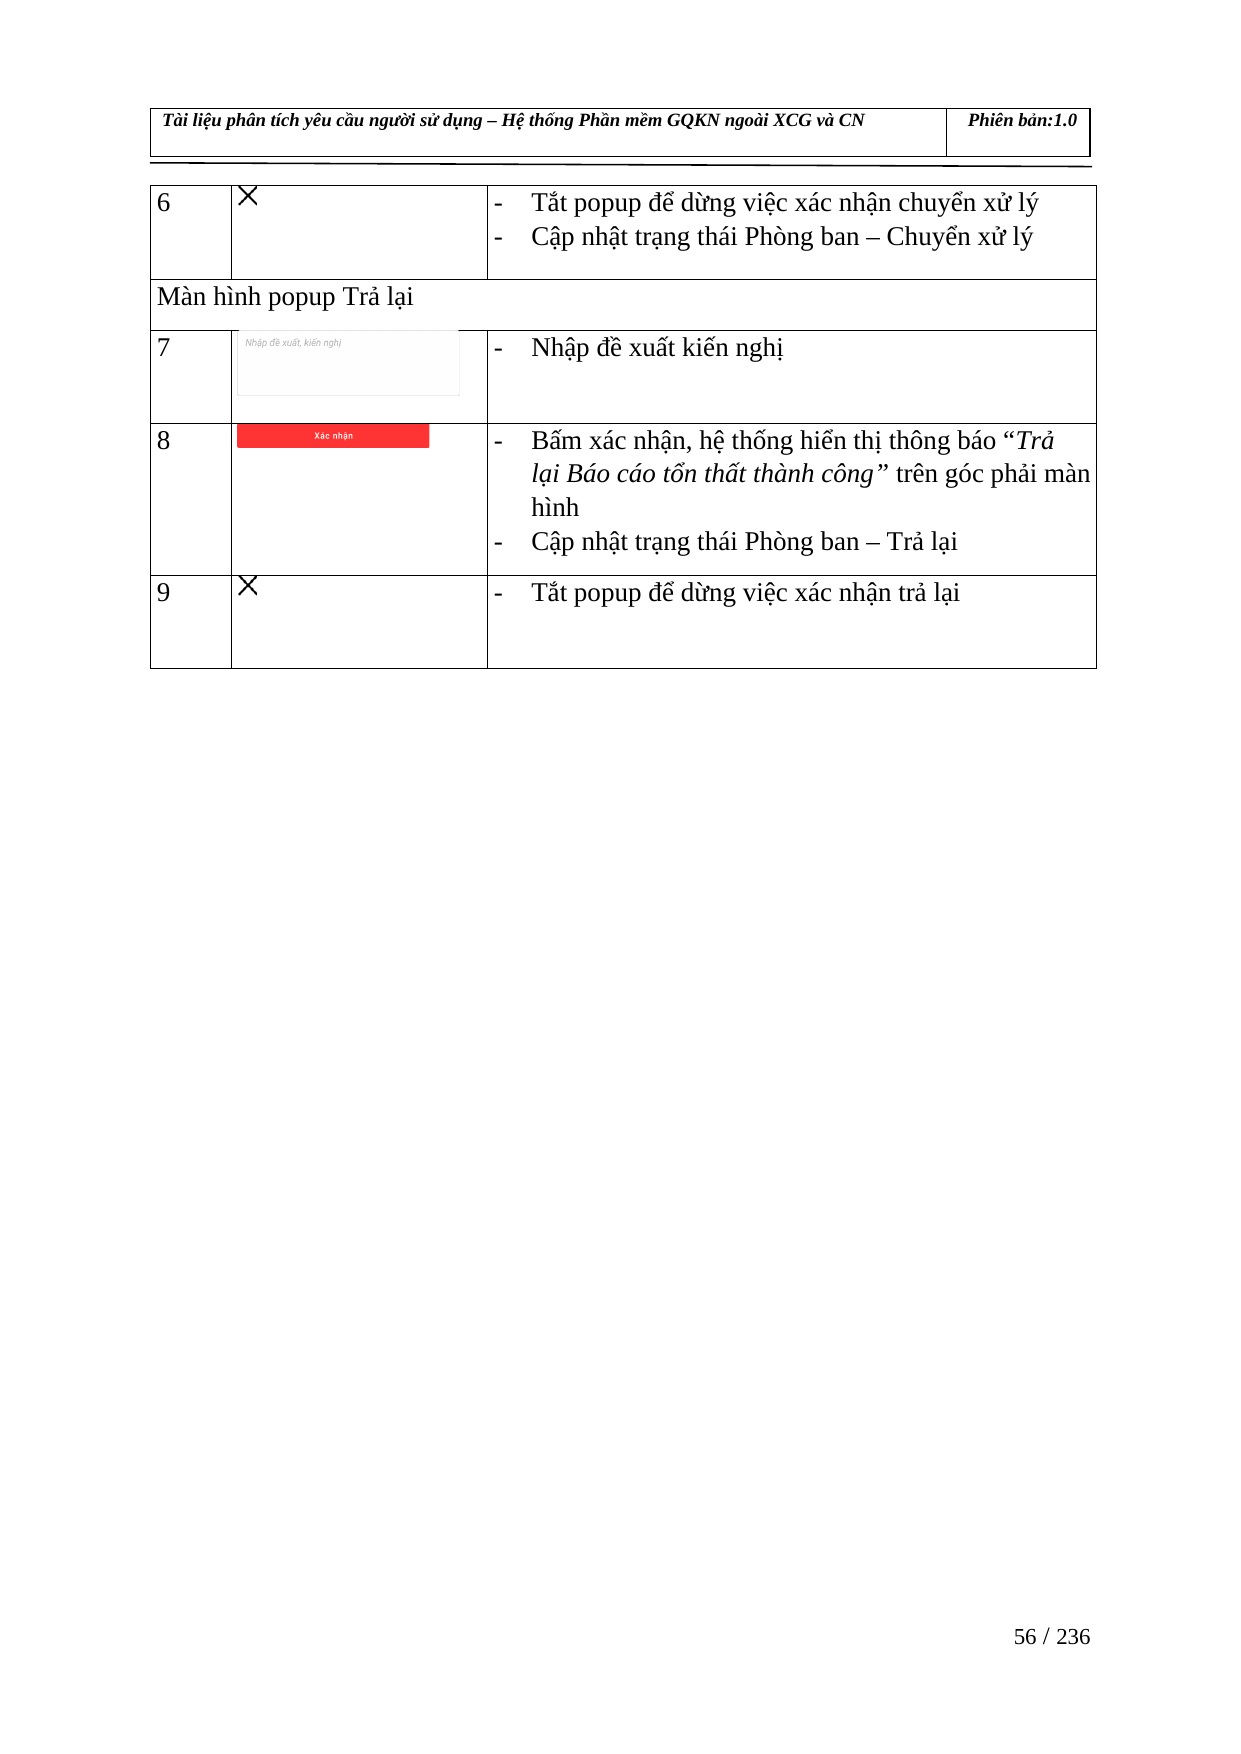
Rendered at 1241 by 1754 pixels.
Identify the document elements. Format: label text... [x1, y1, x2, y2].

table_cell 6 [151, 186, 231, 279]
table_cell Tắt popup để dừng việc xác nhận chuyển xử lý Cập nhật trạng thái Phòng ban – Chuyển xử lý [488, 186, 1096, 279]
table_cell 7 [151, 331, 231, 423]
picture [237, 330, 460, 396]
table_cell [232, 576, 487, 668]
table_cell Màn hình popup Trả lại [151, 280, 1096, 330]
table_cell [232, 186, 487, 279]
table_cell Tắt popup để dừng việc xác nhận trả lại [488, 576, 1096, 668]
picture [237, 575, 257, 596]
picture [237, 186, 257, 206]
table_cell 9 [151, 576, 231, 668]
table_cell Nhập đề xuất kiến nghị [488, 331, 1096, 423]
table_cell 8 [151, 424, 231, 575]
table_cell [232, 331, 487, 423]
picture [237, 424, 430, 448]
table_cell Bấm xác nhận, hệ thống hiển thị thông báo “Trả lại Báo cáo tổn thất thành công” trên góc phải màn hình Cập nhật trạng thái Phòng ban – Trả lại [488, 424, 1096, 575]
table_cell [232, 424, 487, 575]
